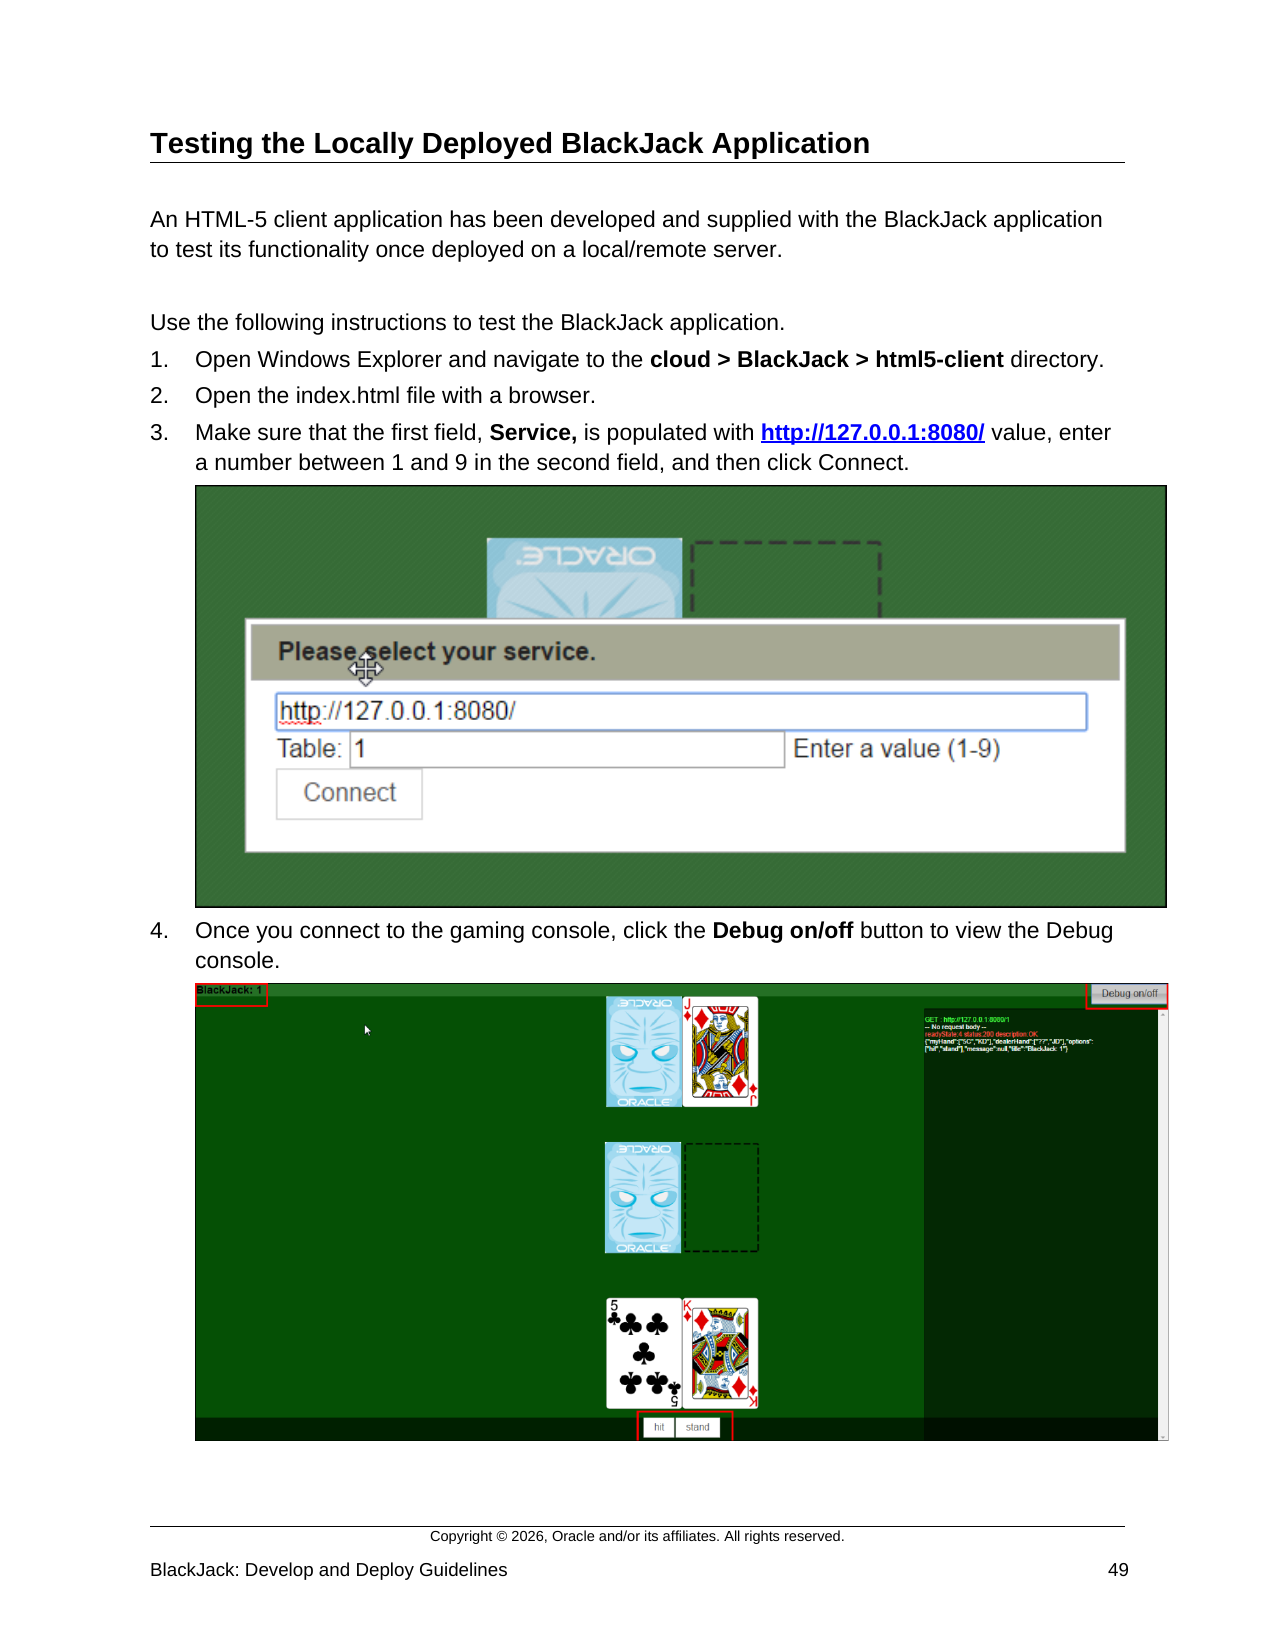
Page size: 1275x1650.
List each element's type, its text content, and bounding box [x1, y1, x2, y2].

picture [195, 485, 1167, 908]
title Testing the Locally Deployed BlackJack Application [150, 126, 1125, 162]
list Make sure that the first field, Service, is populated with http://127.0.0.1:8080/ value, enter a number between 1 and 9 in the second field, and then click Connect. [150, 419, 1125, 475]
list Open Windows Explorer and navigate to the cloud > BlackJack > html5-client directory. [150, 346, 1125, 372]
list Once you connect to the gaming console, click the Debug on/off button to view the Debug console. [150, 917, 1125, 974]
text Use the following instructions to test the BlackJack application. [150, 309, 1125, 336]
text An HTML-5 client application has been developed and supplied with the BlackJack application to test its functionality once deployed on a local/remote server. [150, 206, 1125, 263]
list Open the index.html file with a browser. [150, 382, 1125, 408]
picture [195, 983, 1169, 1441]
